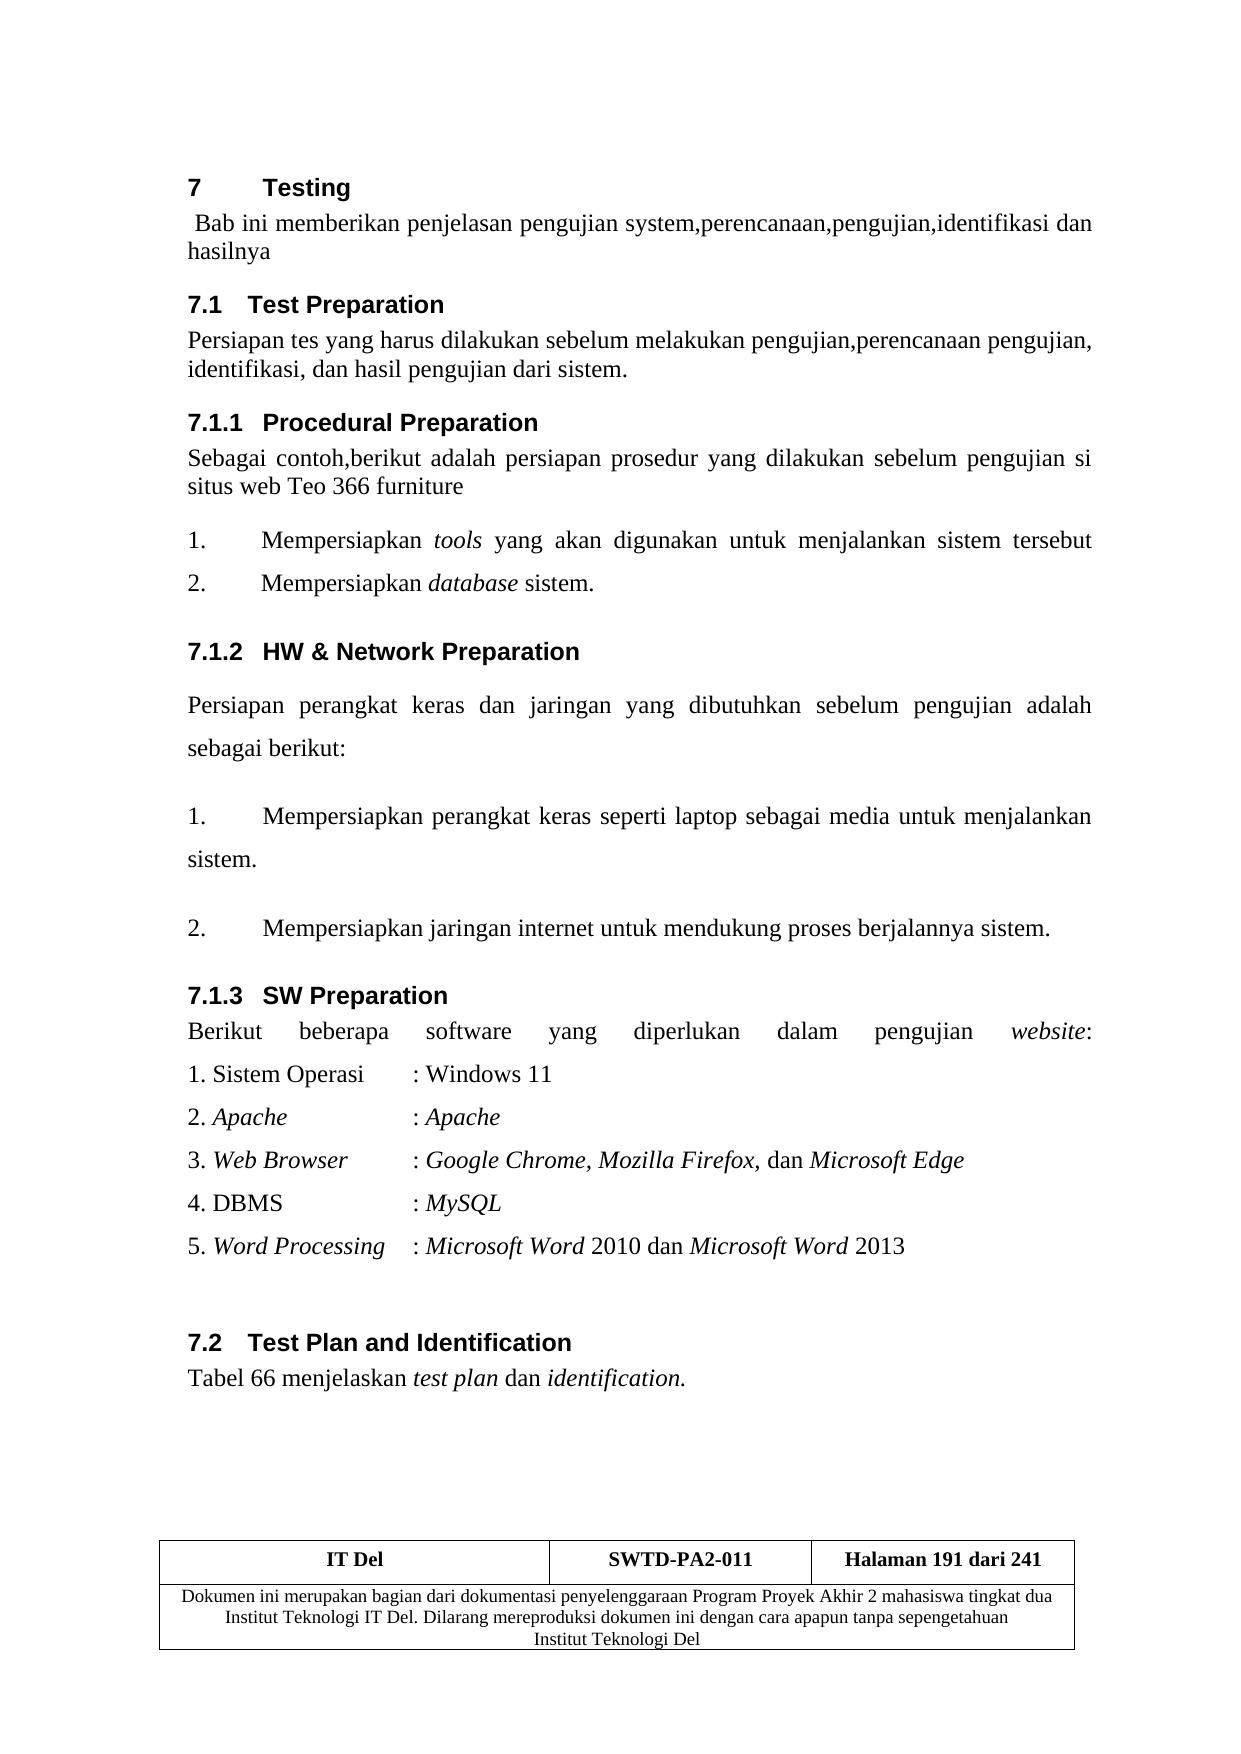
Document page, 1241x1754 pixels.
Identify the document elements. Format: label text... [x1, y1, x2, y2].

text 5. Word Processing : Microsoft Word 2010 dan Microsoft Word 2013 [187, 1231, 1092, 1260]
text Tabel 66 menjelaskan test plan dan identification. [187, 1363, 1092, 1392]
subtitle HW & Network Preparation [187, 636, 1092, 665]
text 1. Mempersiapkan tools yang akan digunakan untuk menjalankan sistem tersebut 2. Mempersiapkan database sistem. [187, 525, 1092, 597]
subtitle Testing [187, 173, 1092, 201]
text 2. Apache : Apache [187, 1102, 1092, 1131]
subtitle Test Preparation [187, 290, 1092, 319]
text 1. Mempersiapkan perangkat keras seperti laptop sebagai media untuk menjalankan sistem. [187, 801, 1092, 873]
subtitle Test Plan and Identification [187, 1328, 1092, 1357]
text Persiapan tes yang harus dilakukan sebelum melakukan pengujian,perencanaan pengujian, identifikasi, dan hasil pengujian dari sistem. [187, 325, 1092, 383]
subtitle Procedural Preparation [187, 408, 1092, 436]
text Sebagai contoh,berikut adalah persiapan prosedur yang dilakukan sebelum pengujian si situs web Teo 366 furniture [187, 443, 1092, 500]
text 4. DBMS : MySQL [187, 1188, 1092, 1217]
subtitle SW Preparation [187, 981, 1092, 1009]
text Bab ini memberikan penjelasan pengujian system,perencanaan,pengujian,identifikasi dan hasilnya [187, 208, 1092, 265]
text Berikut beberapa software yang diperlukan dalam pengujian website: 1. Sistem Operasi : Windows 11 [187, 1016, 1092, 1088]
text Persiapan perangkat keras dan jaringan yang dibutuhkan sebelum pengujian adalah sebagai berikut: [187, 690, 1092, 762]
text 3. Web Browser : Google Chrome, Mozilla Firefox, dan Microsoft Edge [187, 1145, 1092, 1174]
text 2. Mempersiapkan jaringan internet untuk mendukung proses berjalannya sistem. [187, 913, 1092, 941]
